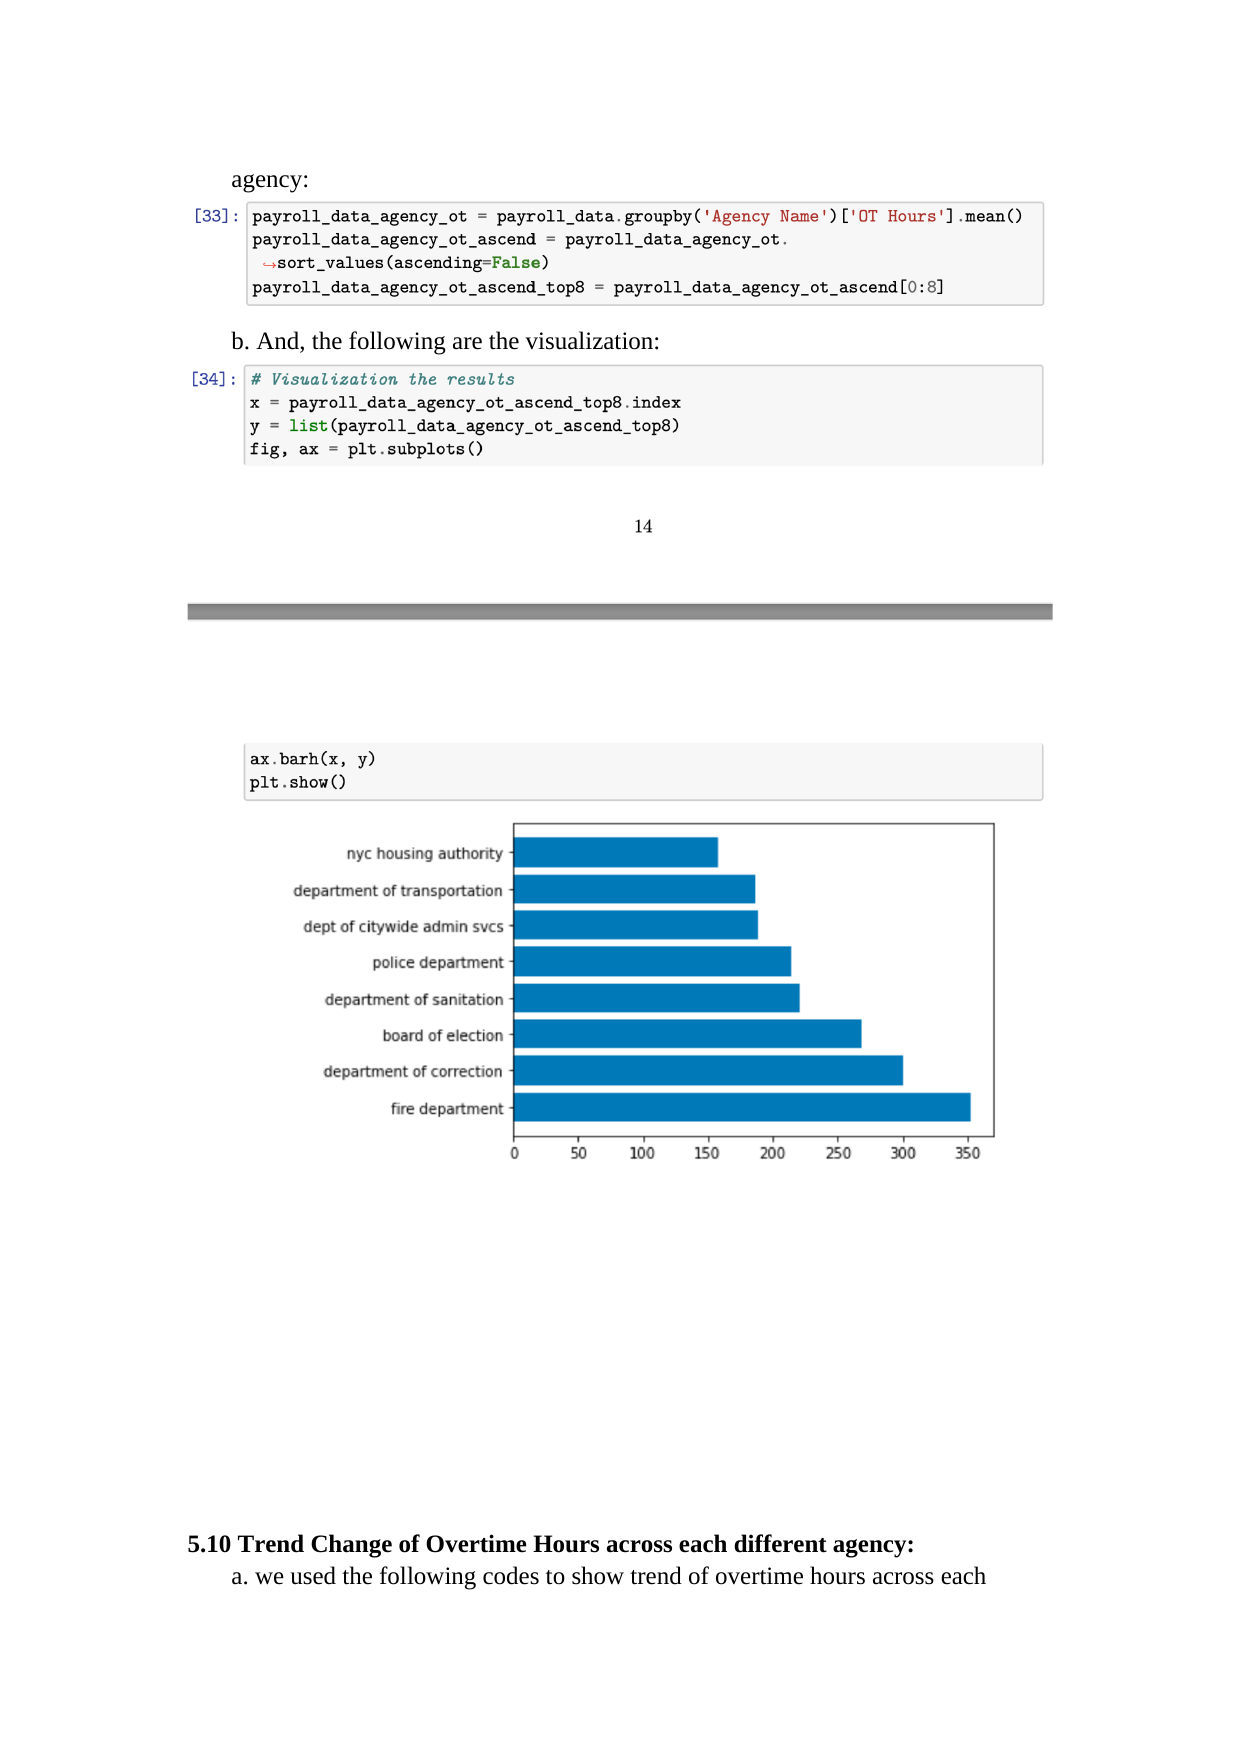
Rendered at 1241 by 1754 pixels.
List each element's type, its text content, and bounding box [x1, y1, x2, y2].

picture [187, 357, 1053, 1175]
text 5.10 Trend Change of Overtime Hours across each different agency: [187, 1527, 1053, 1559]
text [231, 1559, 1053, 1592]
text b. And, the following are the visualization: [231, 324, 1053, 357]
picture [187, 194, 1053, 313]
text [231, 162, 1053, 194]
